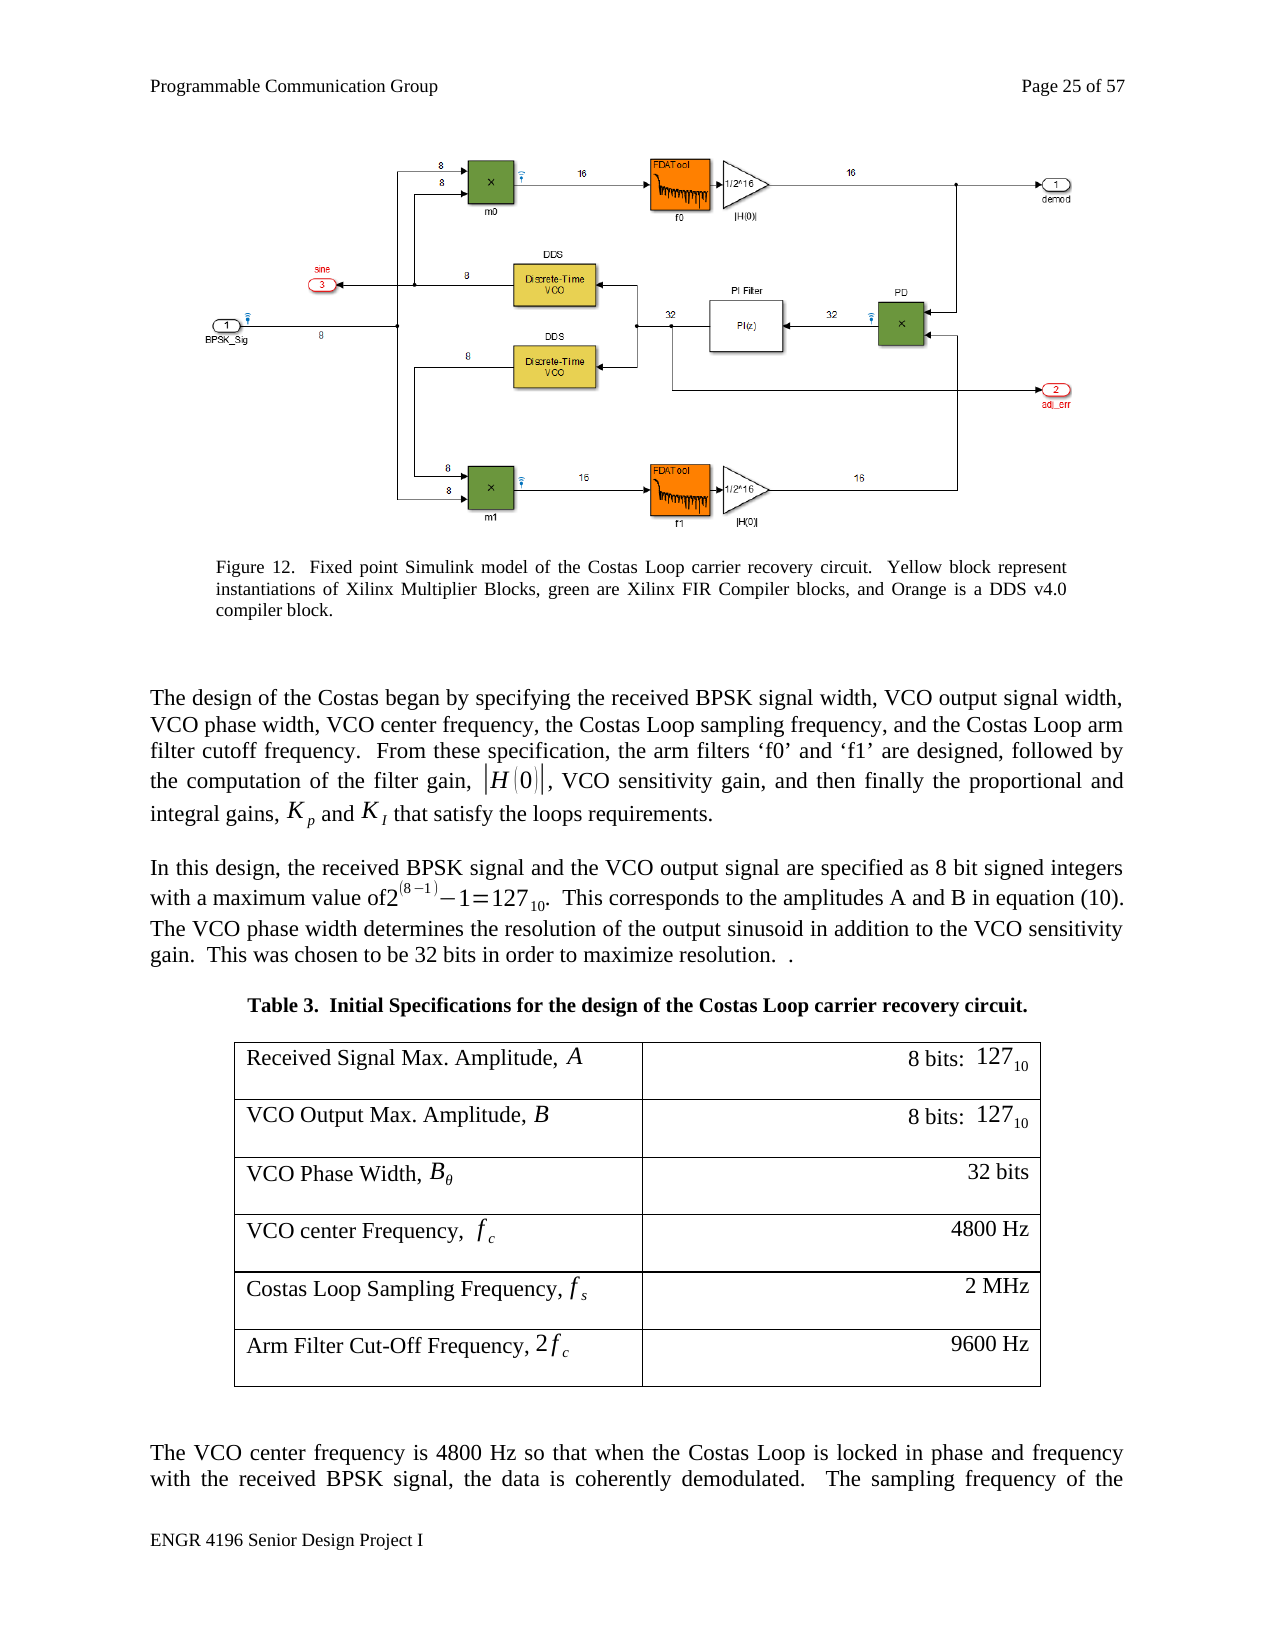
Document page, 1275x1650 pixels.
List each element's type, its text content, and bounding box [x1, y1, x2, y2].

table_cell 32 bits [643, 1158, 1040, 1214]
table_cell Costas Loop Sampling Frequency, [235, 1273, 642, 1329]
text Figure 12. Fixed point Simulink model of the Costas Loop carrier recovery circuit. Yellow block represent instantiations of Xilinx Multiplier Blocks, green are Xilinx FIR Compiler blocks, and Orange is a DDS v4.0 compiler block. [216, 556, 1069, 621]
table_header Received Signal Max. Amplitude, [235, 1043, 642, 1099]
picture [203, 150, 1072, 531]
table_cell VCO center Frequency, [235, 1215, 642, 1271]
table_cell VCO Phase Width, [235, 1158, 642, 1214]
table_cell Arm Filter Cut-Off Frequency, [235, 1330, 642, 1386]
table_header 8 bits: [643, 1043, 1040, 1099]
table_cell 4800 Hz [643, 1215, 1040, 1271]
table_cell VCO Output Max. Amplitude, [235, 1100, 642, 1157]
table_cell 2 MHz [643, 1273, 1040, 1329]
text In this design, the received BPSK signal and the VCO output signal are specified as 8 bit signed integers with a maximum value of. This corresponds to the amplitudes A and B in equation (10). The VCO phase width determines the resolution of the output sinusoid in addition to the VCO sensitivity gain. This was chosen to be 32 bits in order to maximize resolution. . [150, 853, 1125, 968]
text Table 3. Initial Specifications for the design of the Costas Loop carrier recovery circuit. [150, 993, 1125, 1017]
table_cell 9600 Hz [643, 1330, 1040, 1386]
text The design of the Costas began by specifying the received BPSK signal width, VCO output signal width, VCO phase width, VCO center frequency, the Costas Loop sampling frequency, and the Costas Loop arm filter cutoff frequency. From these specification, the arm filters ‘f0’ and ‘f1’ are designed, followed by the computation of the filter gain, , VCO sensitivity gain, and then finally the proportional and integral gains, and that satisfy the loops requirements. [150, 684, 1125, 828]
table_cell 8 bits: [643, 1100, 1040, 1157]
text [150, 1439, 1125, 1491]
